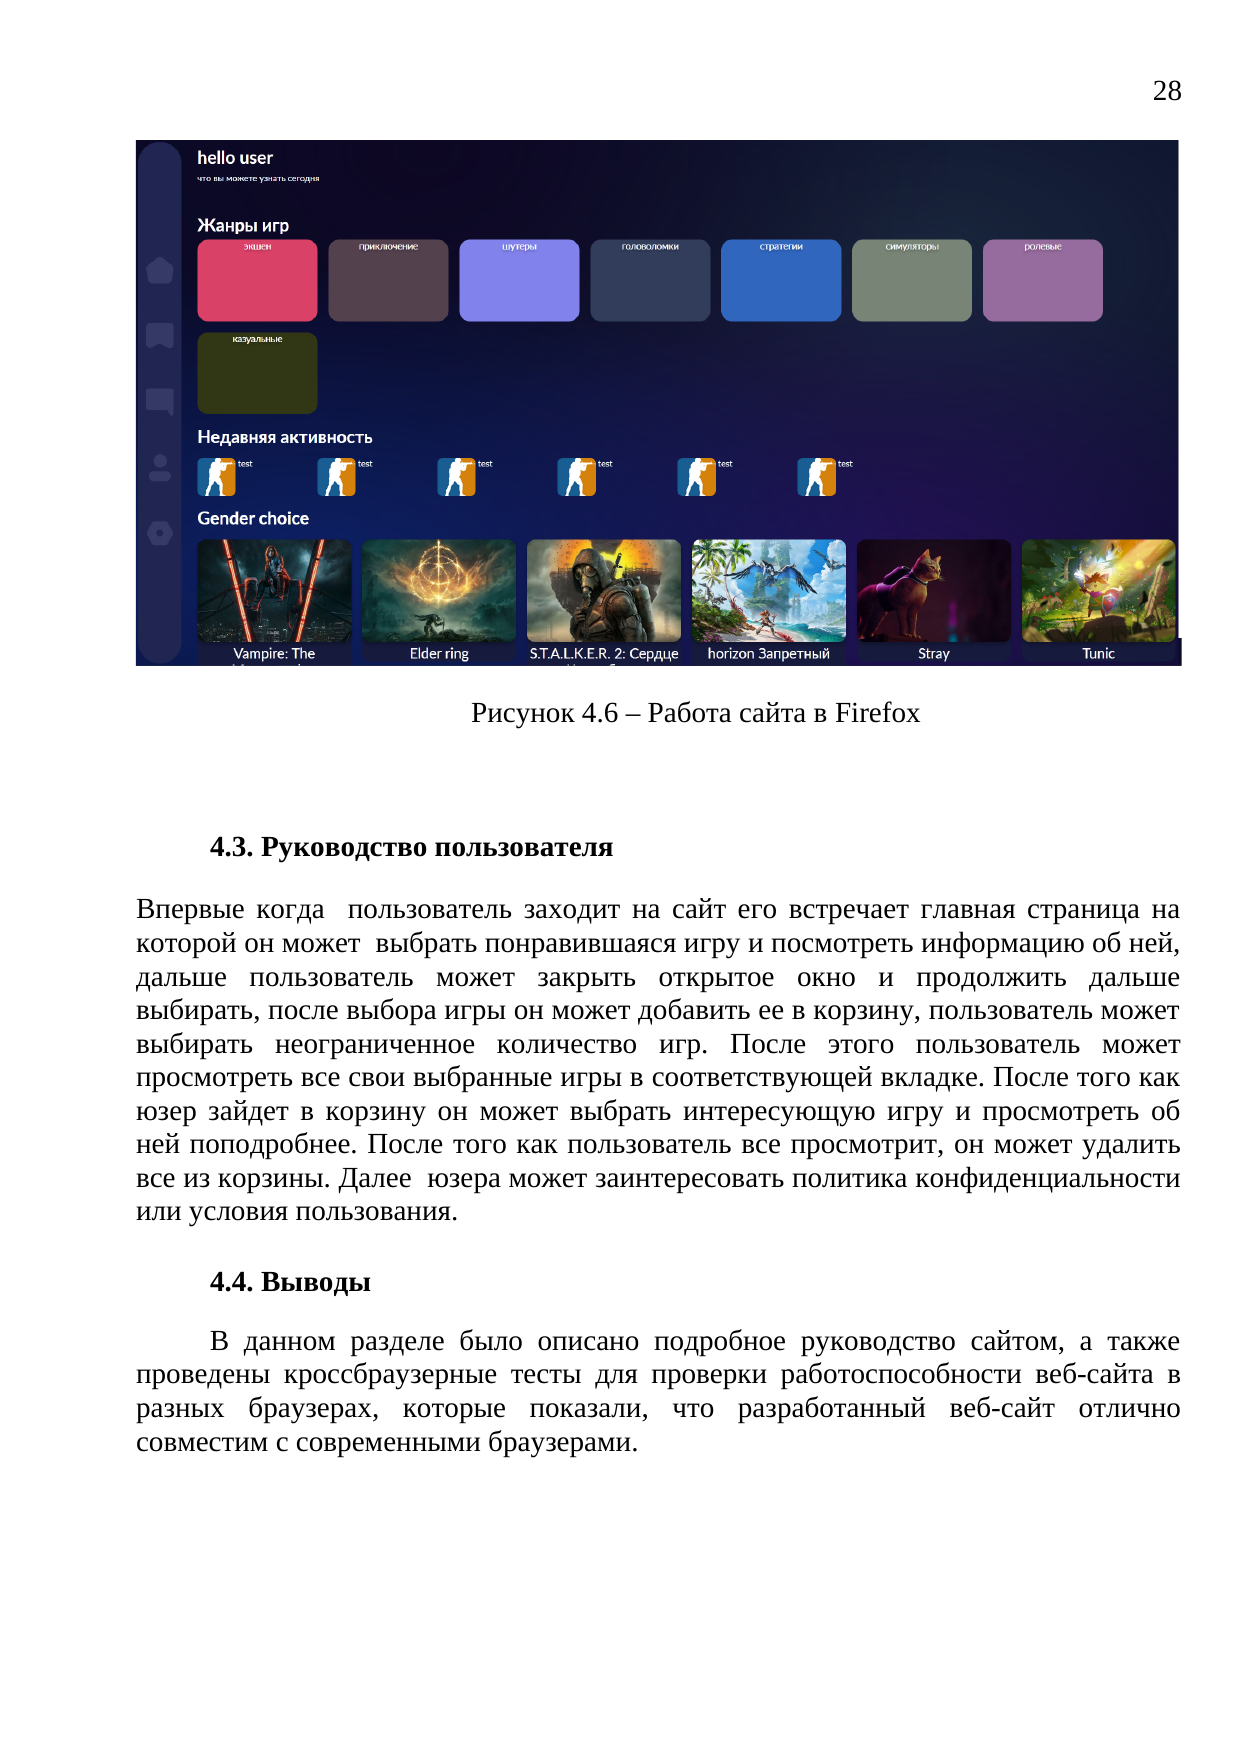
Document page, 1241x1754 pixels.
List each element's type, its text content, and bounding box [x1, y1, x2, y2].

text В данном разделе было описано подробное руководство сайтом, а также проведены кроссбраузерные тесты для проверки работоспособности веб-сайта в разных браузерах, которые показали, что разработанный веб-сайт отлично совместим с современными браузерами. [136, 1323, 1182, 1457]
text Впервые когда пользователь заходит на сайт его встречает главная страница на которой он может выбрать понравившаяся игру и посмотреть информацию об ней, дальше пользователь может закрыть открытое окно и продолжить дальше выбирать, после выбора игры он может добавить ее в корзину, пользователь может выбирать неограниченное количество игр. После этого пользователь может просмотреть все свои выбранные игры в соответствующей вкладке. После того как юзер зайдет в корзину он может выбрать интересующую игру и просмотреть об ней поподробнее. После того как пользователь все просмотрит, он может удалить все из корзины. Далее юзера может заинтересовать политика конфиденциальности или условия пользования. [136, 892, 1182, 1227]
picture [135, 140, 1182, 666]
text Рисунок 4.6 – Работа сайта в Firefox [136, 695, 1182, 729]
subtitle 4.3. Руководство пользователя [136, 829, 1182, 862]
subtitle 4.4. Выводы [136, 1264, 1182, 1298]
